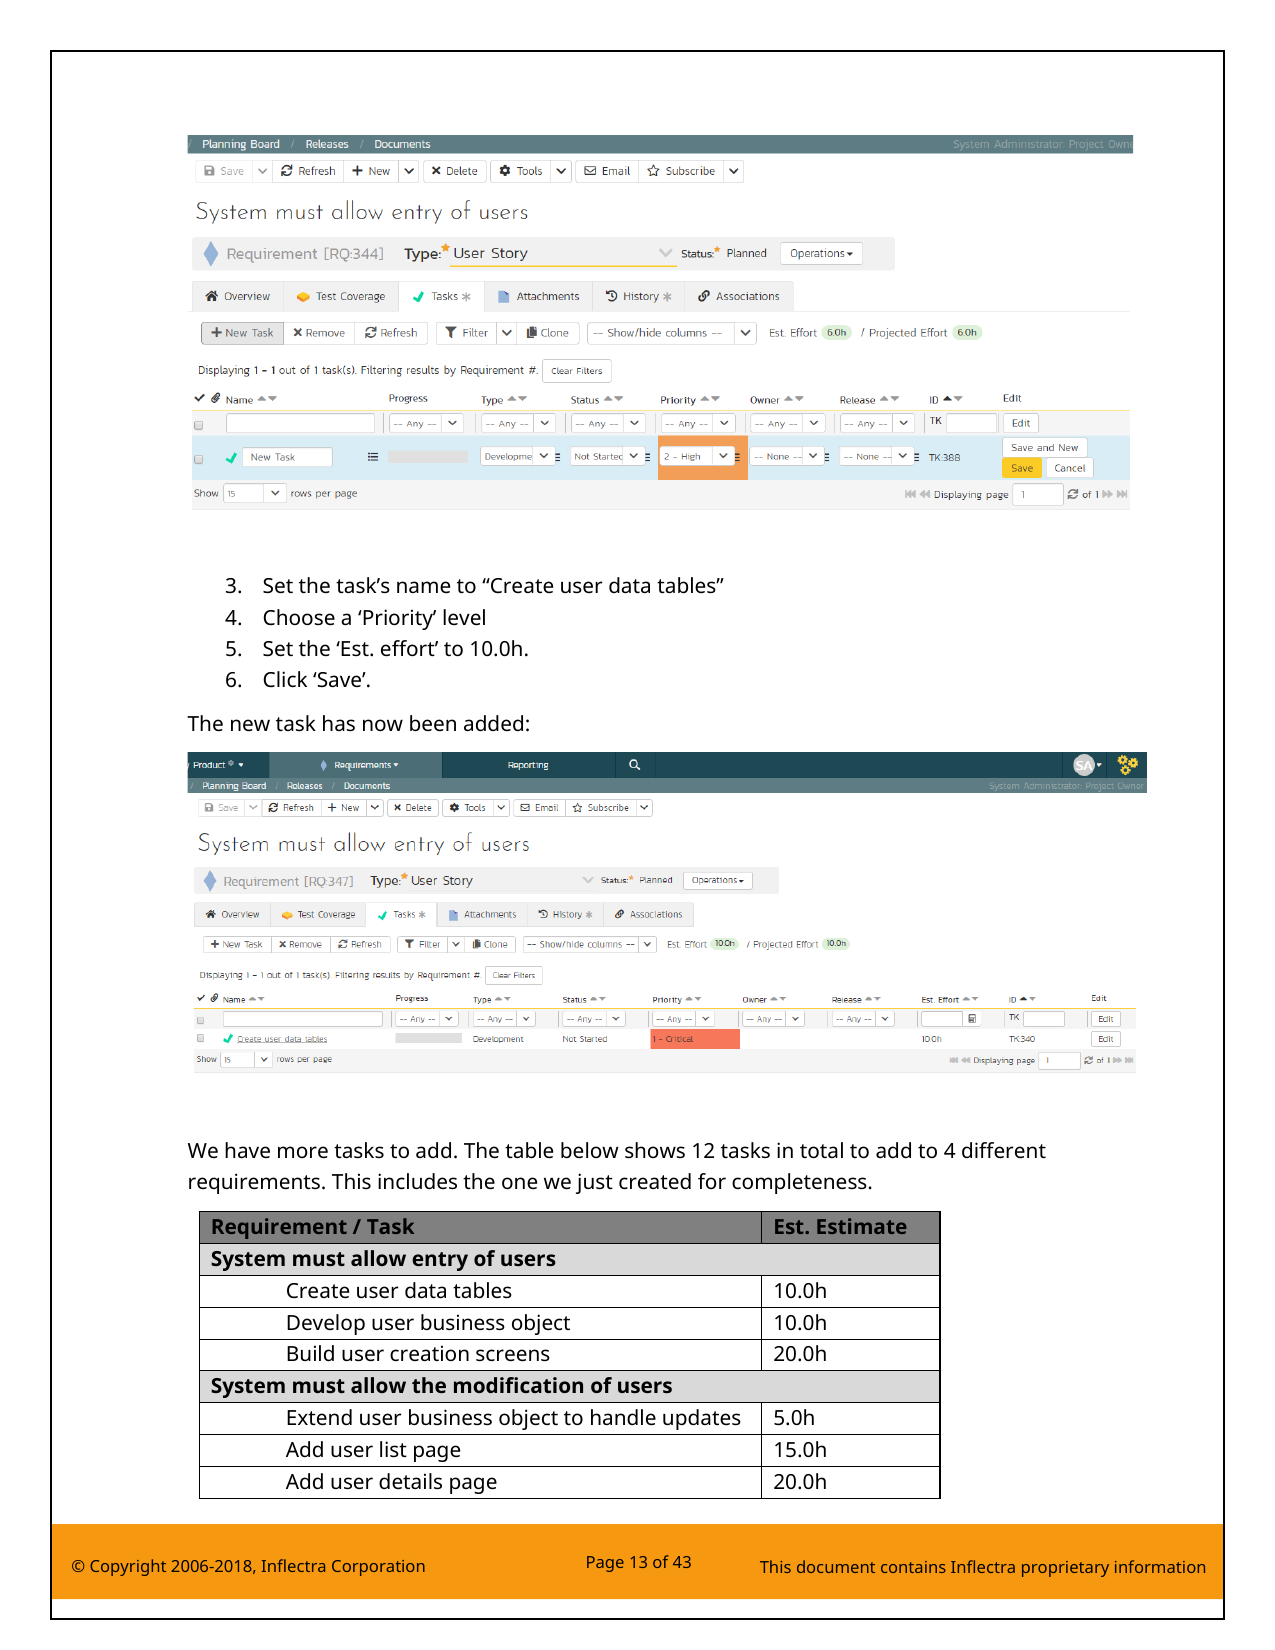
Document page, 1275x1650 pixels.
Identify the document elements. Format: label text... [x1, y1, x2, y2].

table_cell 5.0h [762, 1403, 939, 1434]
table_cell Add user list page [200, 1435, 761, 1466]
list Choose a ‘Priority’ level [225, 603, 1087, 631]
table_cell Extend user business object to handle updates [200, 1403, 761, 1434]
table_cell 10.0h [762, 1308, 939, 1338]
text The new task has now been added: [187, 709, 1087, 737]
table_cell 10.0h [762, 1276, 939, 1307]
table_cell Add user details page [200, 1467, 761, 1498]
table_cell 20.0h [762, 1467, 939, 1498]
picture [187, 752, 1147, 1078]
table_cell Create user data tables [200, 1276, 761, 1307]
table_cell Build user creation screens [200, 1340, 761, 1370]
table_cell System must allow the modification of users [200, 1371, 939, 1402]
table_cell 15.0h [762, 1435, 939, 1466]
text We have more tasks to add. The table below shows 12 tasks in total to add to 4 different requirements. This includes the one we just created for completeness. [187, 1136, 1087, 1196]
list Click ‘Save’. [225, 665, 1087, 693]
table_cell Develop user business object [200, 1308, 761, 1338]
table_cell System must allow entry of users [200, 1244, 939, 1275]
list Set the task’s name to “Create user data tables” [225, 571, 1087, 600]
table_cell 20.0h [762, 1340, 939, 1370]
table_header Requirement / Task [200, 1212, 761, 1243]
table_header Est. Estimate [762, 1212, 939, 1243]
list Set the ‘Est. effort’ to 10.0h. [225, 634, 1087, 662]
picture [187, 135, 1134, 513]
